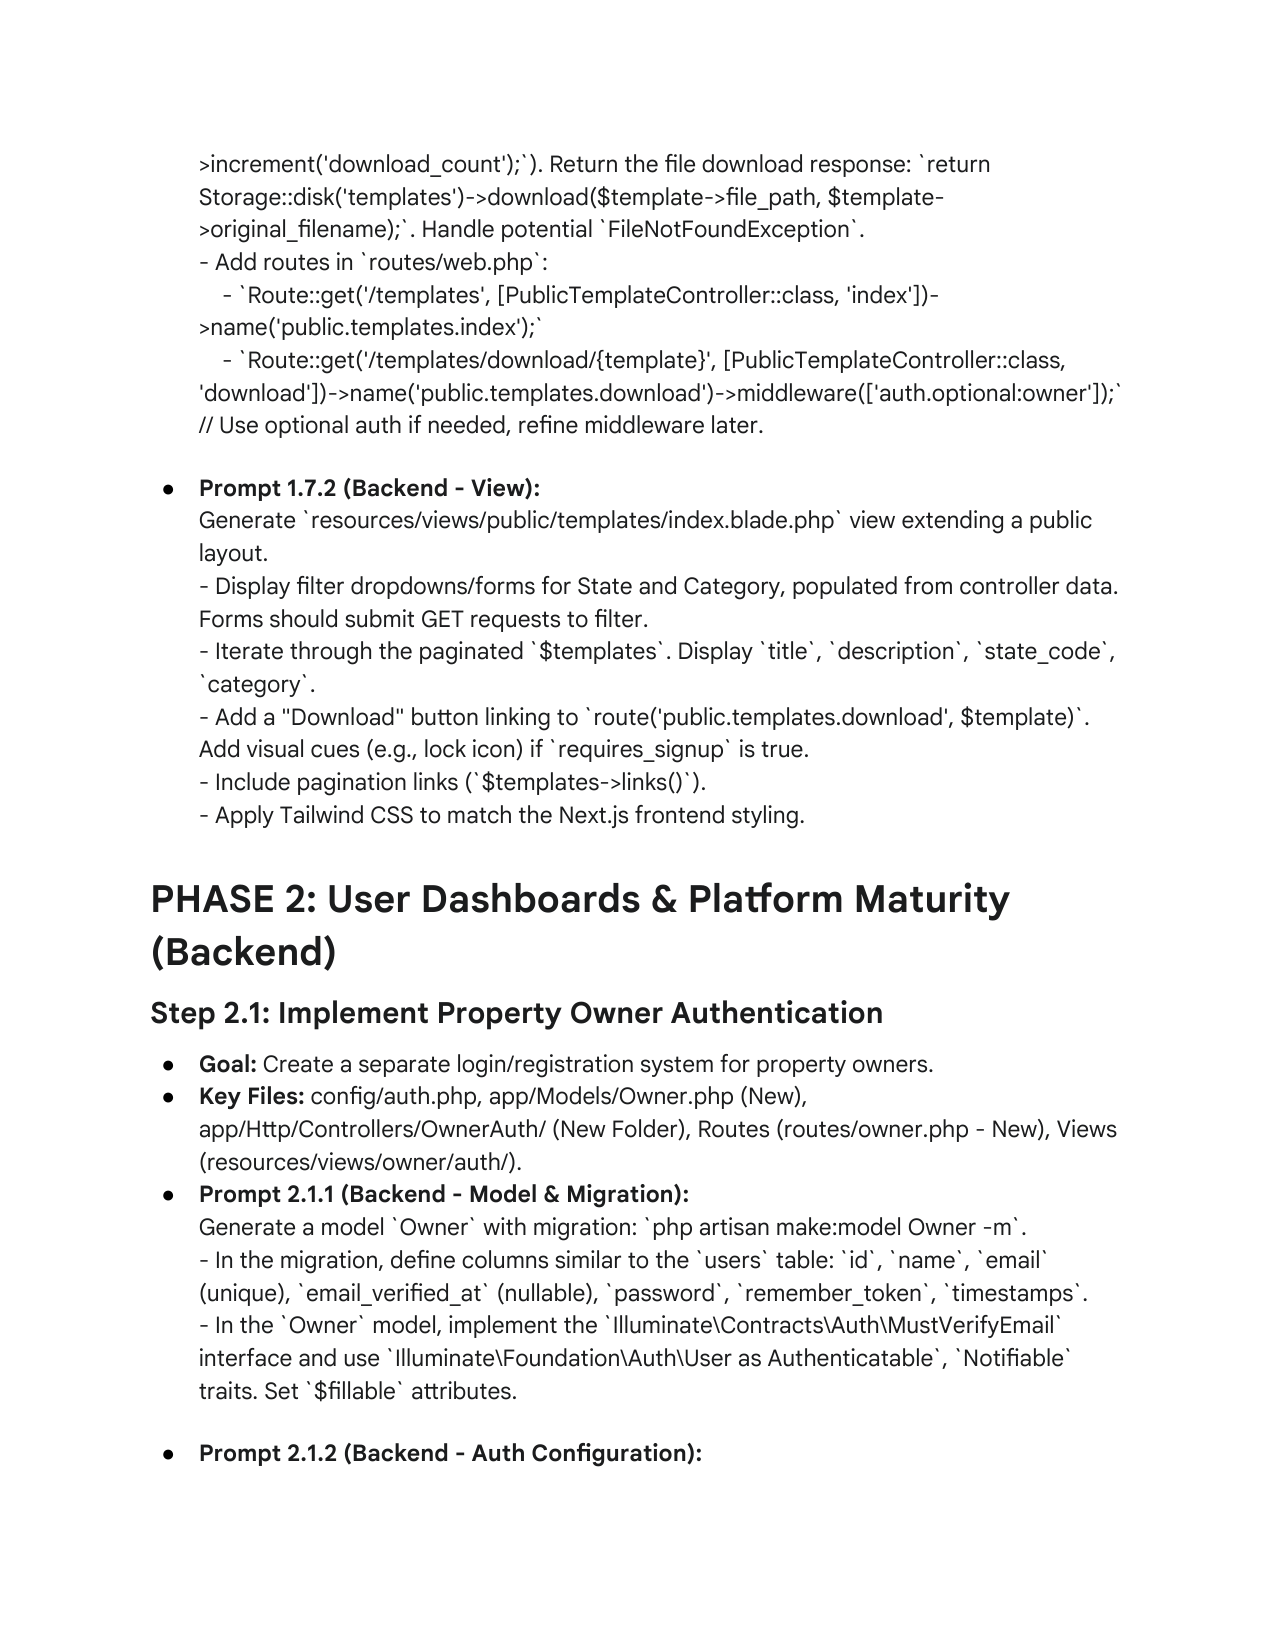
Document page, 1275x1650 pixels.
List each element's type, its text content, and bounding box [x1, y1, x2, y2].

list Goal: Create a separate login/registration system for property owners. [161, 1050, 1125, 1078]
list Prompt 1.7.2 (Backend - View): Generate `resources/views/public/templates/index.blade.php` view extending a public layout. - Display filter dropdowns/forms for State and Category, populated from controller data. Forms should submit GET requests to filter. - Iterate through the paginated `$templates`. Display `title`, `description`, `state_code`, `category`. - Add a "Download" button linking to `route('public.templates.download', $template)`. Add visual cues (e.g., lock icon) if `requires_signup` is true. - Include pagination links (`$templates->links()`). - Apply Tailwind CSS to match the Next.js frontend styling. [161, 474, 1125, 860]
list Prompt 2.1.1 (Backend - Model & Migration): Generate a model `Owner` with migration: `php artisan make:model Owner -m`. - In the migration, define columns similar to the `users` table: `id`, `name`, `email` (unique), `email_verified_at` (nullable), `password`, `remember_token`, `timestamps`. - In the `Owner` model, implement the `Illuminate\Contracts\Auth\MustVerifyEmail` interface and use `Illuminate\Foundation\Auth\User as Authenticatable`, `Notifiable` traits. Set `$fillable` attributes. [161, 1181, 1125, 1436]
subtitle Step 2.1: Implement Property Owner Authentication [150, 996, 1125, 1032]
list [161, 150, 1125, 470]
list Key Files: config/auth.php, app/Models/Owner.php (New), app/Http/Controllers/OwnerAuth/ (New Folder), Routes (routes/owner.php - New), Views (resources/views/owner/auth/). [161, 1082, 1125, 1177]
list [161, 1439, 1125, 1468]
subtitle PHASE 2: User Dashboards & Platform Maturity (Backend) [150, 876, 1125, 977]
